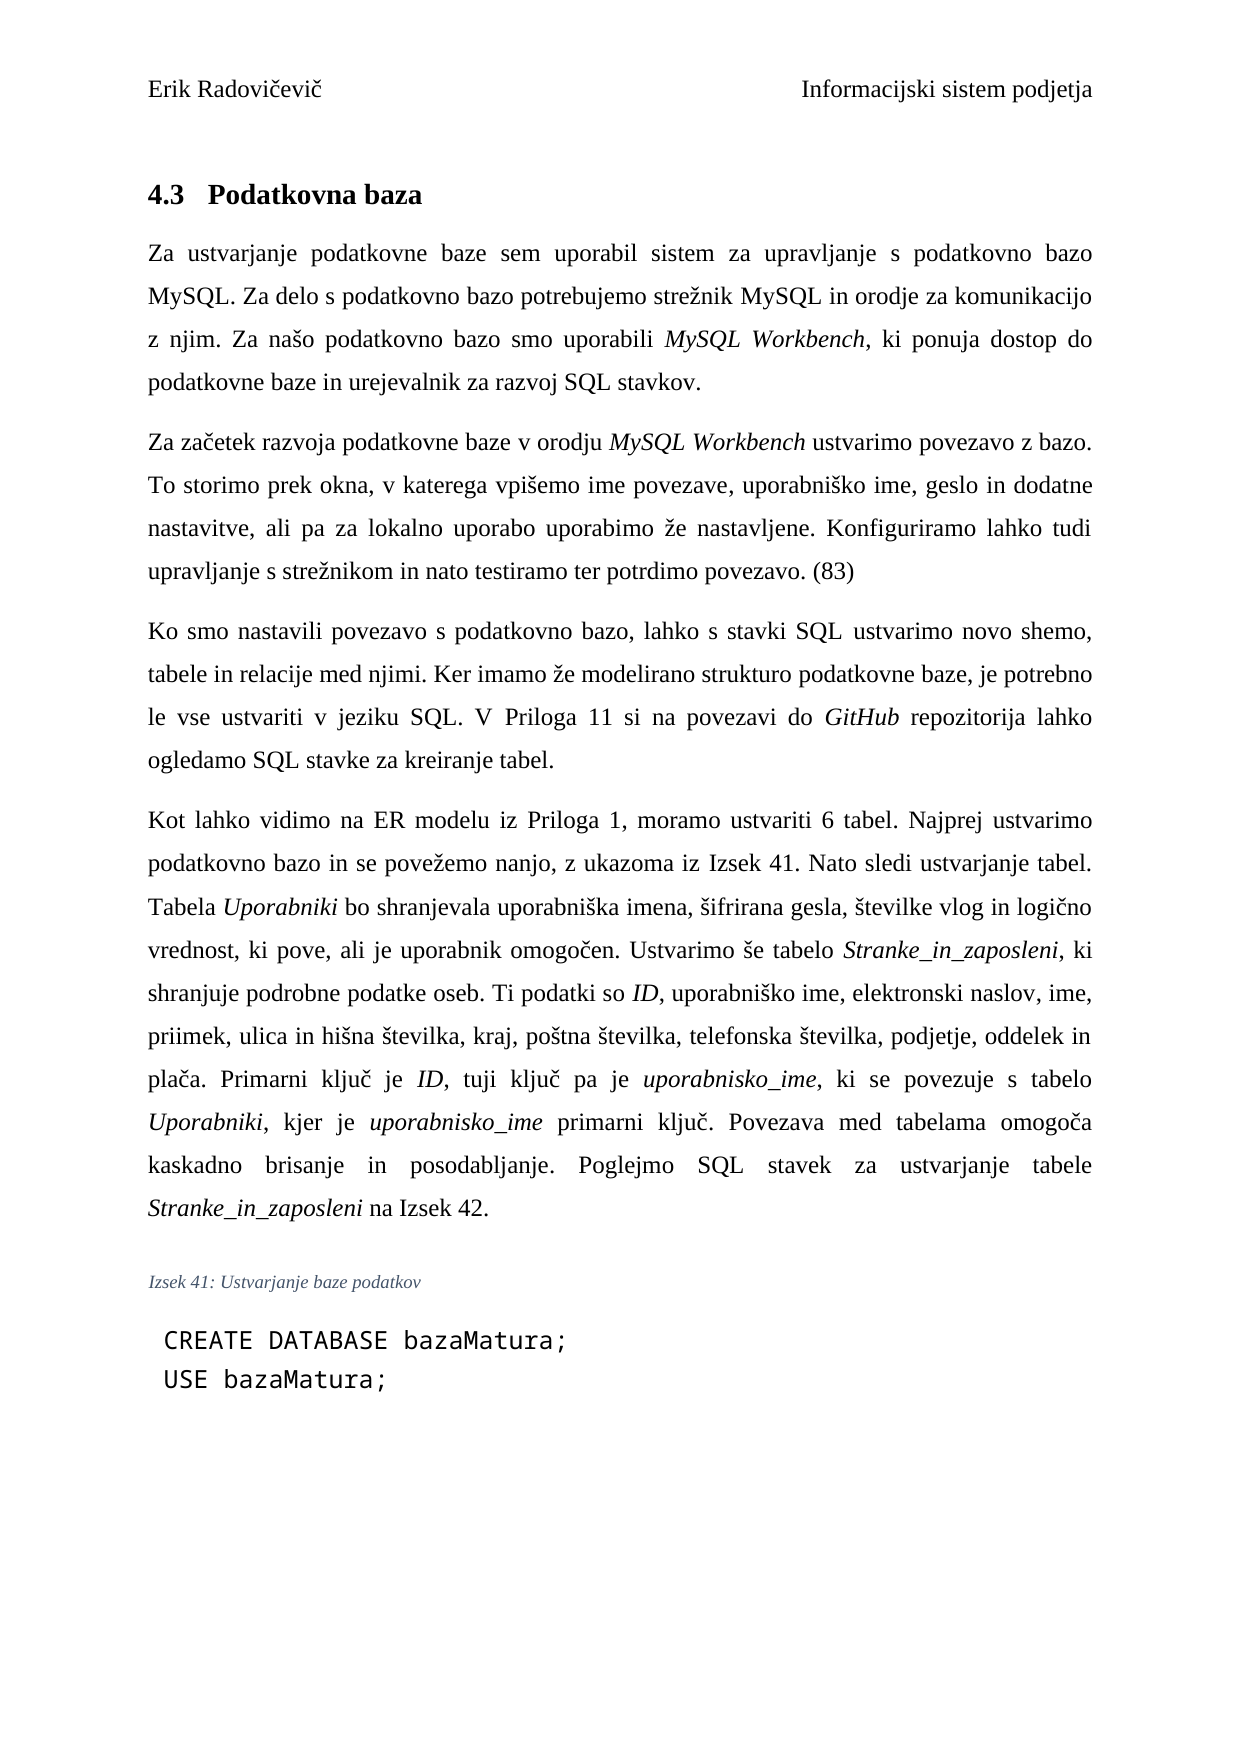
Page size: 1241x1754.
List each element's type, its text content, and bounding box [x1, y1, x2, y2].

text Ko smo nastavili povezavo s podatkovno bazo, lahko s stavki SQL ustvarimo novo shemo, tabele in relacije med njimi. Ker imamo že modelirano strukturo podatkovne baze, je potrebno le vse ustvariti v jeziku SQL. V Priloga 11 si na povezavi do GitHub repozitorija lahko ogledamo SQL stavke za kreiranje tabel. [148, 616, 1093, 774]
subtitle Podatkovna baza [148, 177, 1093, 210]
text Za ustvarjanje podatkovne baze sem uporabil sistem za upravljanje s podatkovno bazo MySQL. Za delo s podatkovno bazo potrebujemo strežnik MySQL in orodje za komunikacijo z njim. Za našo podatkovno bazo smo uporabili MySQL Workbench, ki ponuja dostop do podatkovne baze in urejevalnik za razvoj SQL stavkov. [148, 238, 1093, 396]
text Za začetek razvoja podatkovne baze v orodju MySQL Workbench ustvarimo povezavo z bazo. To storimo prek okna, v katerega vpišemo ime povezave, uporabniško ime, geslo in dodatne nastavitve, ali pa za lokalno uporabo uporabimo že nastavljene. Konfiguriramo lahko tudi upravljanje s strežnikom in nato testiramo ter potrdimo povezavo. [148, 427, 1093, 585]
text Kot lahko vidimo na ER modelu iz Priloga 1, moramo ustvariti 6 tabel. Najprej ustvarimo podatkovno bazo in se povežemo nanjo, z ukazoma iz Izsek 41. Nato sledi ustvarjanje tabel. Tabela Uporabniki bo shranjevala uporabniška imena, šifrirana gesla, številke vlog in logično vrednost, ki pove, ali je uporabnik omogočen. Ustvarimo še tabelo Stranke_in_zaposleni, ki shranjuje podrobne podatke oseb. Ti podatki so ID, uporabniško ime, elektronski naslov, ime, priimek, ulica in hišna številka, kraj, poštna številka, telefonska številka, podjetje, oddelek in plača. Primarni ključ je ID, tuji ključ pa je uporabnisko_ime, ki se povezuje s tabelo Uporabniki, kjer je uporabnisko_ime primarni ključ. Povezava med tabelama omogoča kaskadno brisanje in posodabljanje. Poglejmo SQL stavek za ustvarjanje tabele Stranke_in_zaposleni na Izsek 42. [148, 805, 1093, 1222]
